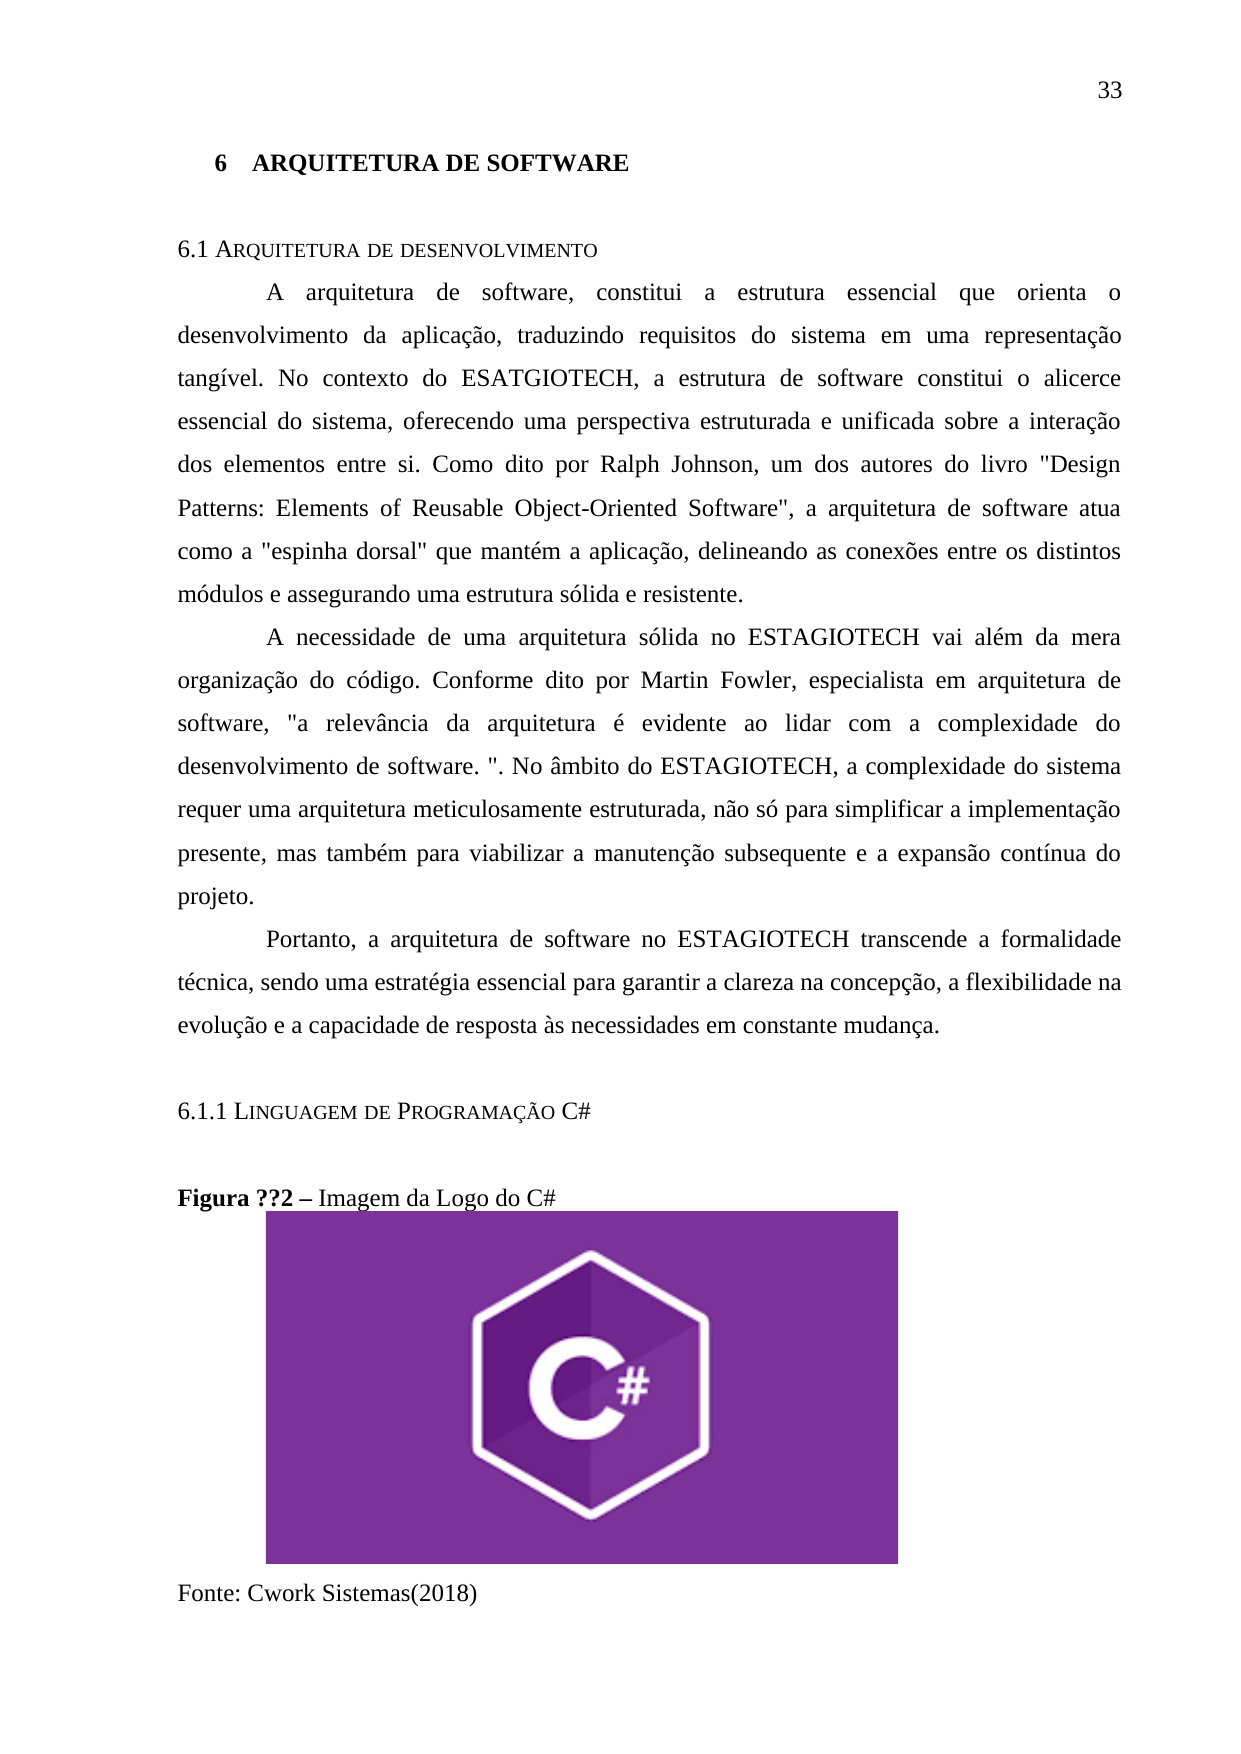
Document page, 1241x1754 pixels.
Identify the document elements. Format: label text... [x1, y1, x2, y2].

text A necessidade de uma arquitetura sólida no ESTAGIOTECH vai além da mera organização do código. Conforme dito por Martin Fowler, especialista em arquitetura de software, "a relevância da arquitetura é evidente ao lidar com a complexidade do desenvolvimento de software. ". No âmbito do ESTAGIOTECH, a complexidade do sistema requer uma arquitetura meticulosamente estruturada, não só para simplificar a implementação presente, mas também para viabilizar a manutenção subsequente e a expansão contínua do projeto. [177, 622, 1122, 909]
subtitle 6.1.1 Linguagem de Programação C# [177, 1096, 1122, 1125]
text Figura ?? – Imagem da Logo do C# [177, 1183, 1122, 1211]
text Fonte: Cwork Sistemas(2018) [177, 1578, 1122, 1607]
subtitle ARQUITETURA DE SOFTWARE [214, 148, 1122, 176]
picture [265, 1211, 899, 1564]
subtitle 6.1 Arquitetura de desenvolvimento [177, 234, 1122, 263]
text A arquitetura de software, constitui a estrutura essencial que orienta o desenvolvimento da aplicação, traduzindo requisitos do sistema em uma representação tangível. No contexto do ESATGIOTECH, a estrutura de software constitui o alicerce essencial do sistema, oferecendo uma perspectiva estruturada e unificada sobre a interação dos elementos entre si. Como dito por Ralph Johnson, um dos autores do livro "Design Patterns: Elements of Reusable Object-Oriented Software", a arquitetura de software atua como a "espinha dorsal" que mantém a aplicação, delineando as conexões entre os distintos módulos e assegurando uma estrutura sólida e resistente. [177, 277, 1122, 608]
text Portanto, a arquitetura de software no ESTAGIOTECH transcende a formalidade técnica, sendo uma estratégia essencial para garantir a clareza na concepção, a flexibilidade na evolução e a capacidade de resposta às necessidades em constante mudança. [177, 924, 1122, 1039]
